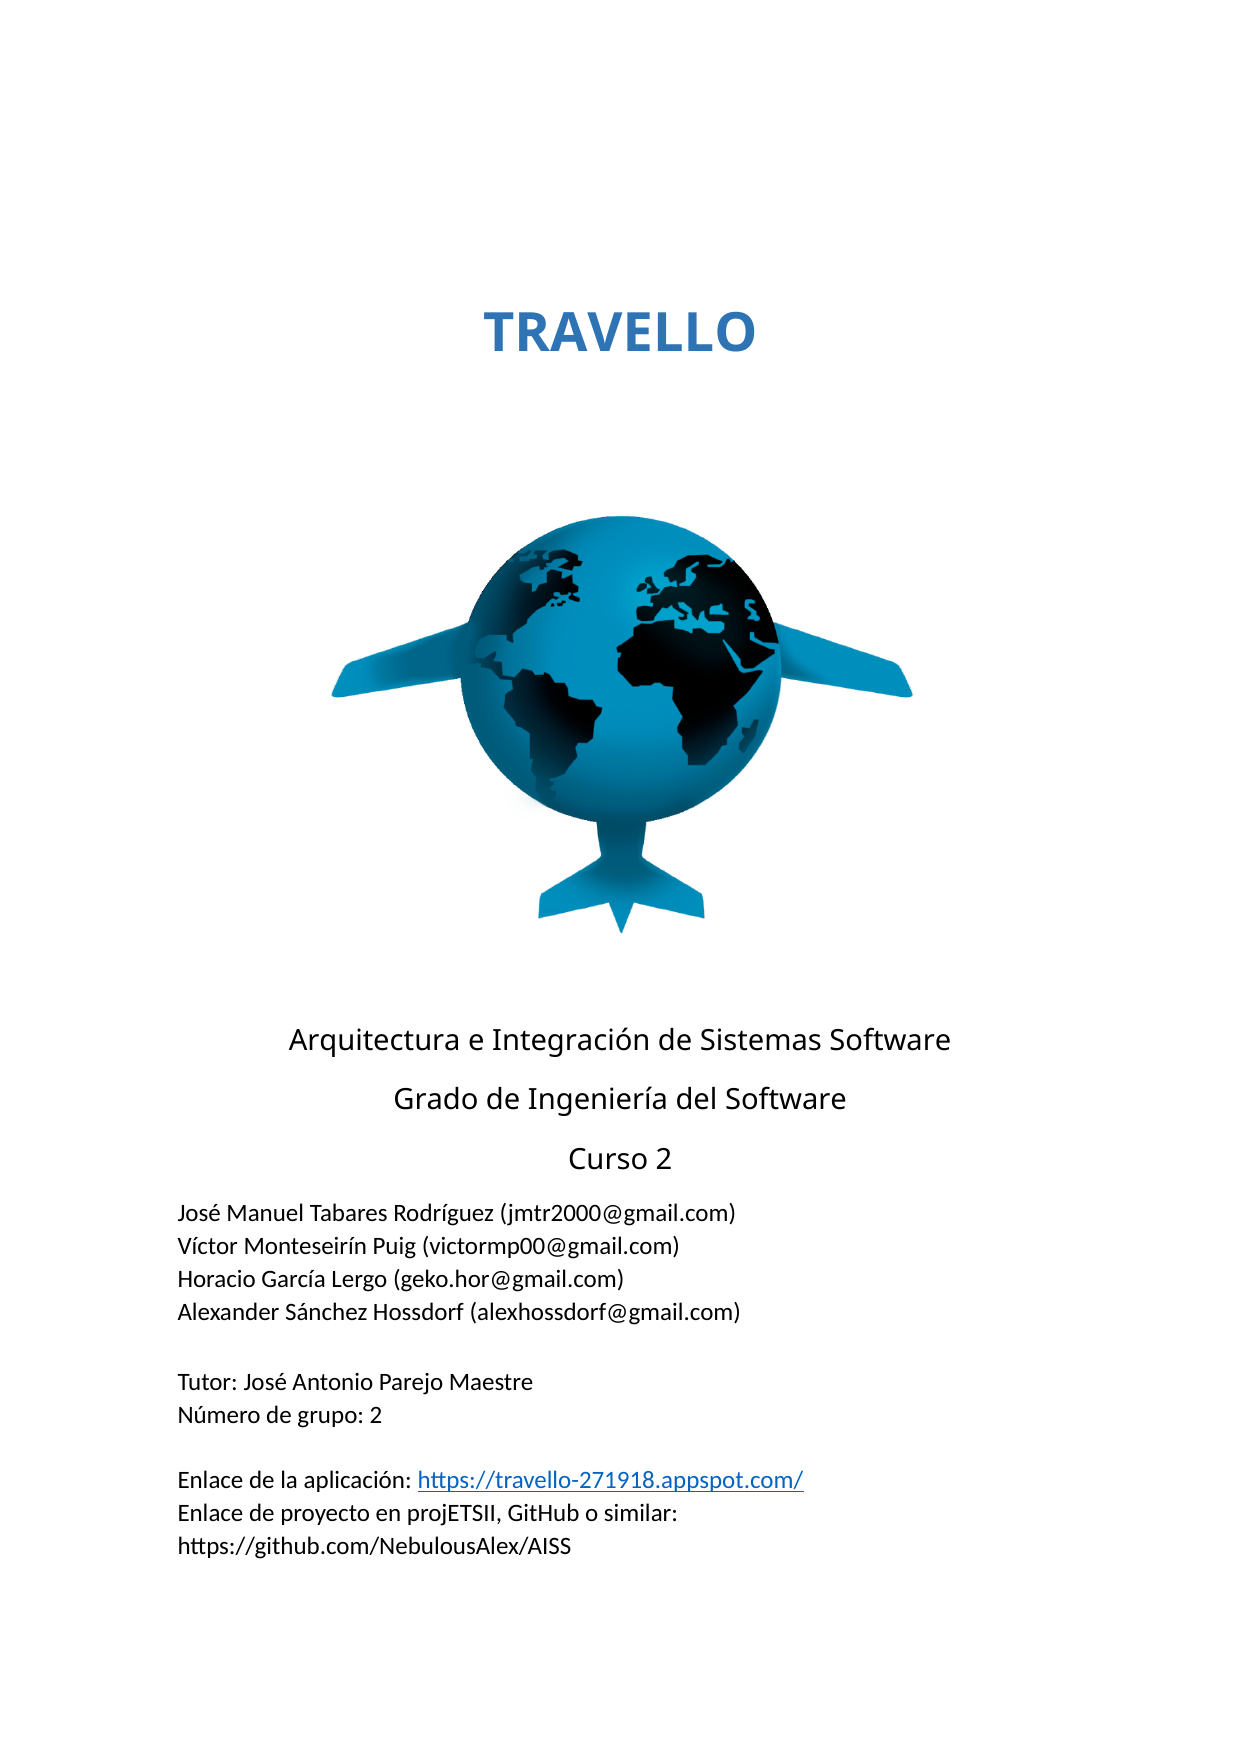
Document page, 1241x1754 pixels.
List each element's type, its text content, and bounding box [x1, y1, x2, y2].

picture [271, 389, 970, 947]
text Víctor Monteseirín Puig (victormp00@gmail.com) [177, 1230, 1063, 1261]
text Número de grupo: 2 [177, 1399, 1063, 1429]
text TRAVELLO [177, 293, 1063, 367]
text Horacio García Lergo (geko.hor@gmail.com) [177, 1263, 1063, 1294]
text Arquitectura e Integración de Sistemas Software [177, 1019, 1063, 1059]
text Tutor: José Antonio Parejo Maestre [177, 1366, 1063, 1396]
text Curso 2 [177, 1138, 1063, 1178]
text Enlace de proyecto en projETSII, GitHub o similar: https://github.com/NebulousAlex/AISS [177, 1497, 1063, 1561]
text José Manuel Tabares Rodríguez (jmtr2000@gmail.com) [177, 1197, 1063, 1228]
text Enlace de la aplicación: https://travello-271918.appspot.com/ [177, 1464, 1063, 1495]
text Alexander Sánchez Hossdorf (alexhossdorf@gmail.com) [177, 1296, 1063, 1327]
text Grado de Ingeniería del Software [177, 1078, 1063, 1118]
